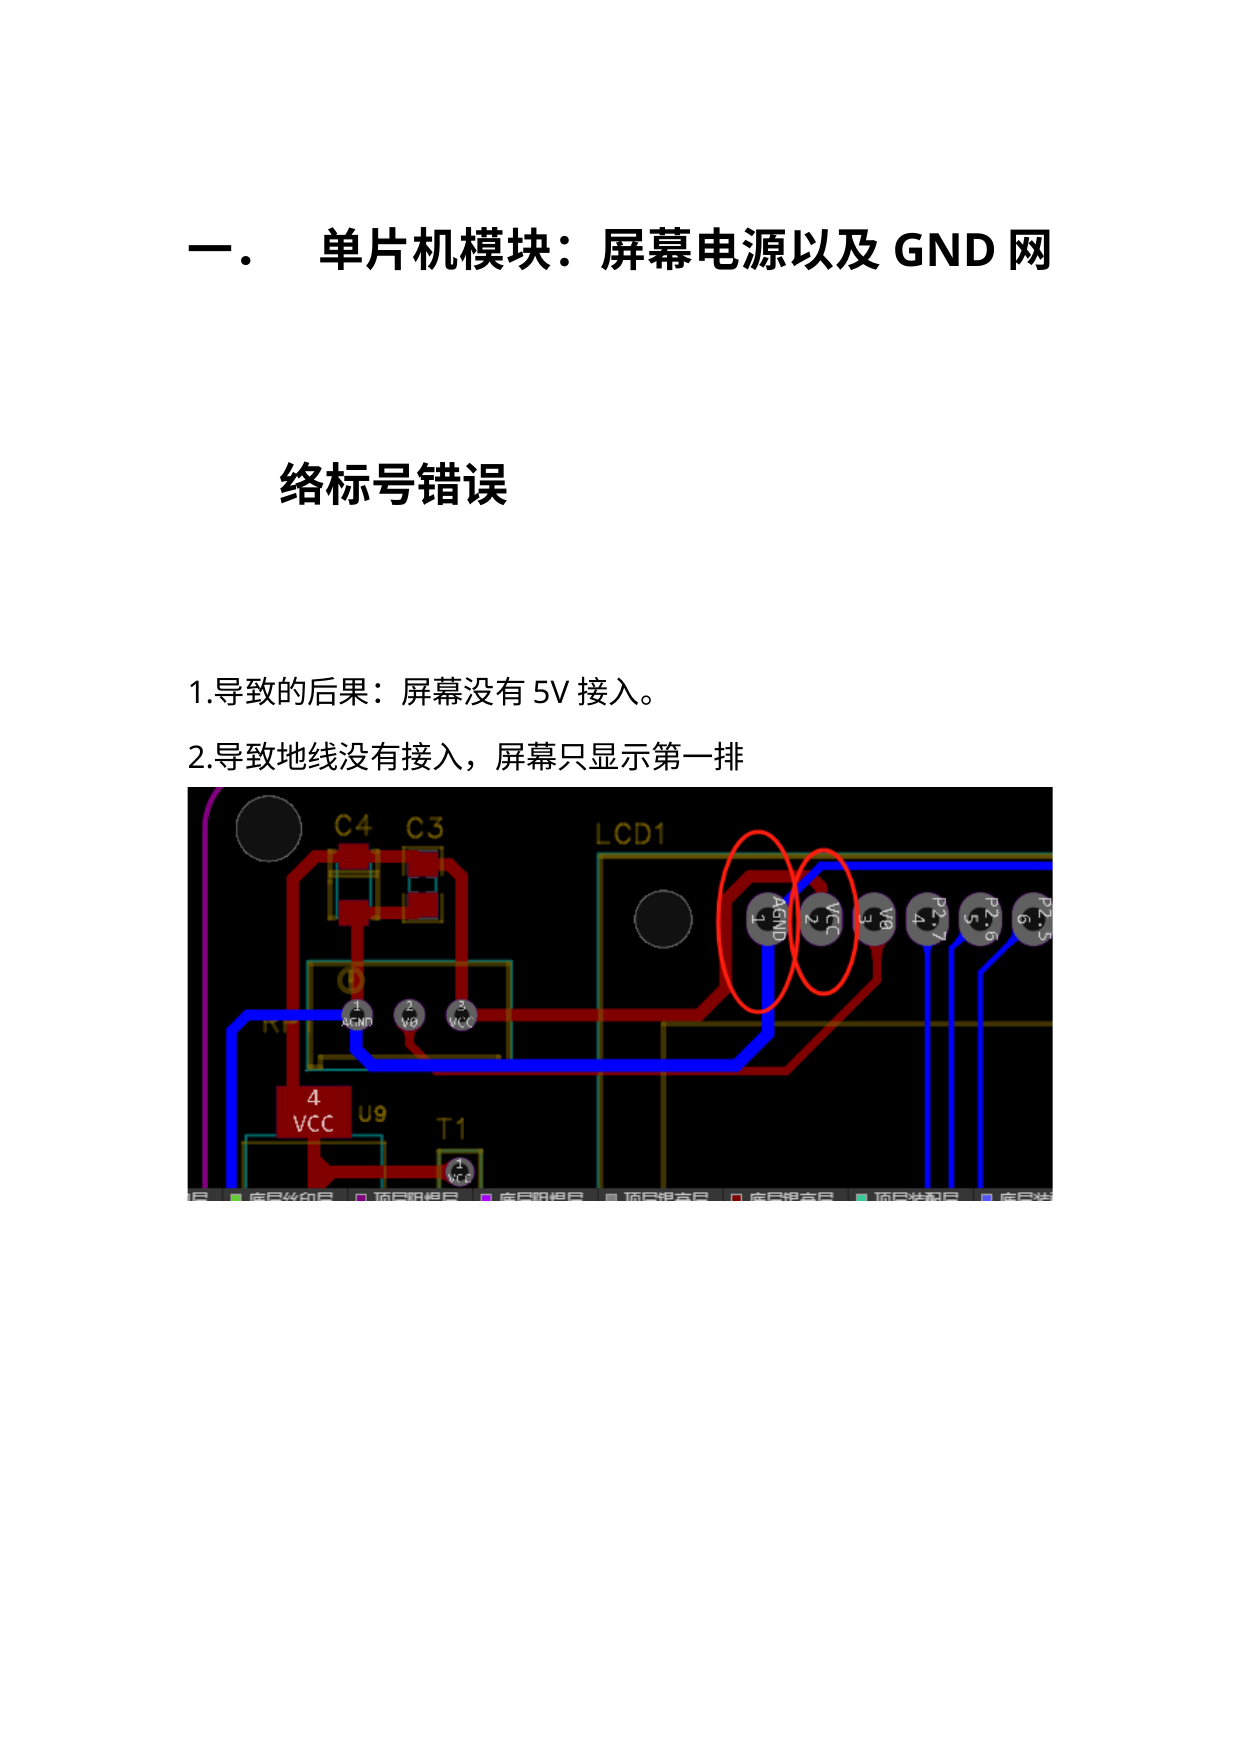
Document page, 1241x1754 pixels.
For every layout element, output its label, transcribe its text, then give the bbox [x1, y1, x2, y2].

text 1.导致的后果：屏幕没有5V 接入。 [187, 658, 1053, 723]
text 2.导致地线没有接入，屏幕只显示第一排 [187, 723, 1053, 787]
picture [187, 787, 1053, 1201]
subtitle 单片机模块：屏幕电源以及GND网络标号错误 [187, 197, 1053, 530]
